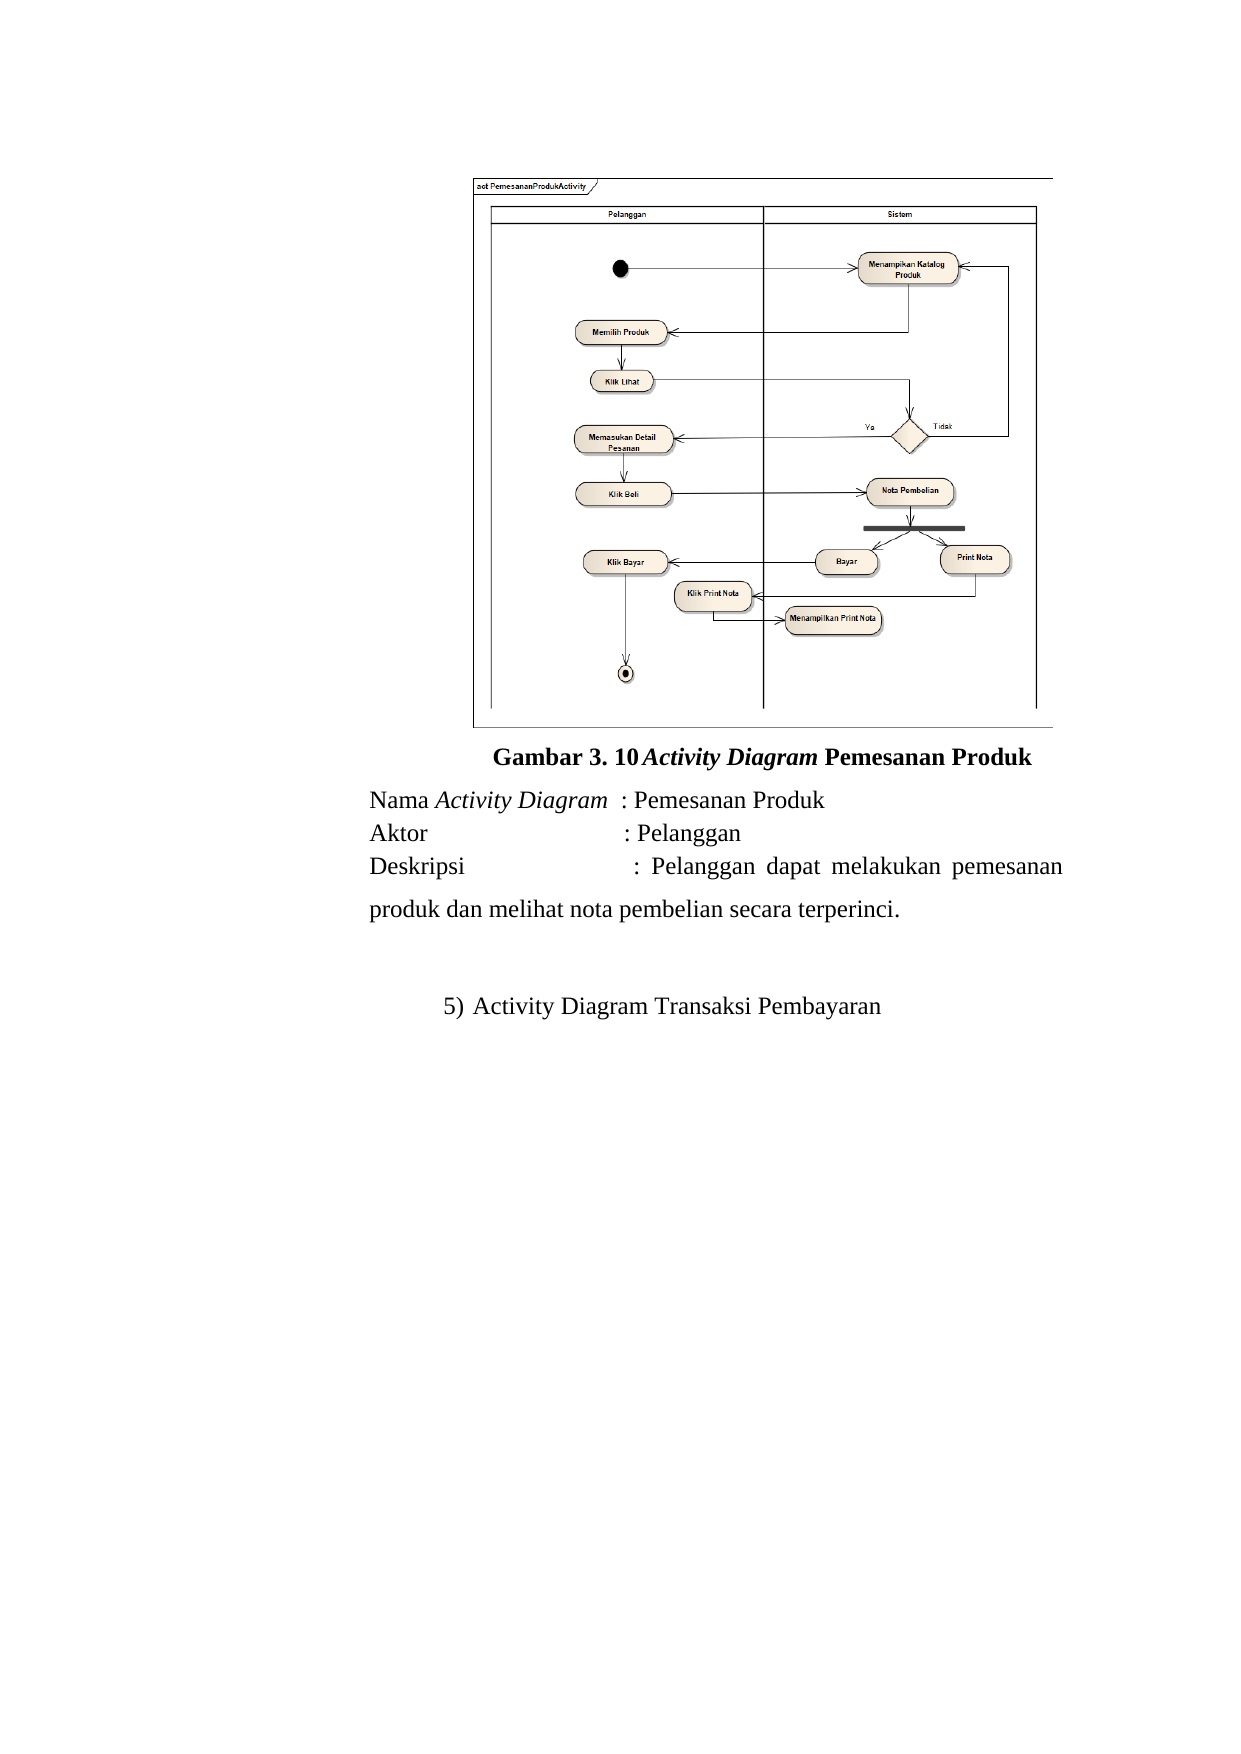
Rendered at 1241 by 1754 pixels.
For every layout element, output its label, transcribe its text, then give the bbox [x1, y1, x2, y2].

list Activity Diagram Transaksi Pembayaran [443, 991, 1063, 1019]
picture [472, 177, 1053, 728]
list Aktor : Pelanggan [369, 818, 1063, 846]
list Nama Activity Diagram : Pemesanan Produk [369, 785, 1063, 813]
list Deskripsi : Pelanggan dapat melakukan pemesanan produk dan melihat nota pembelian secara terperinci. [369, 851, 1063, 923]
